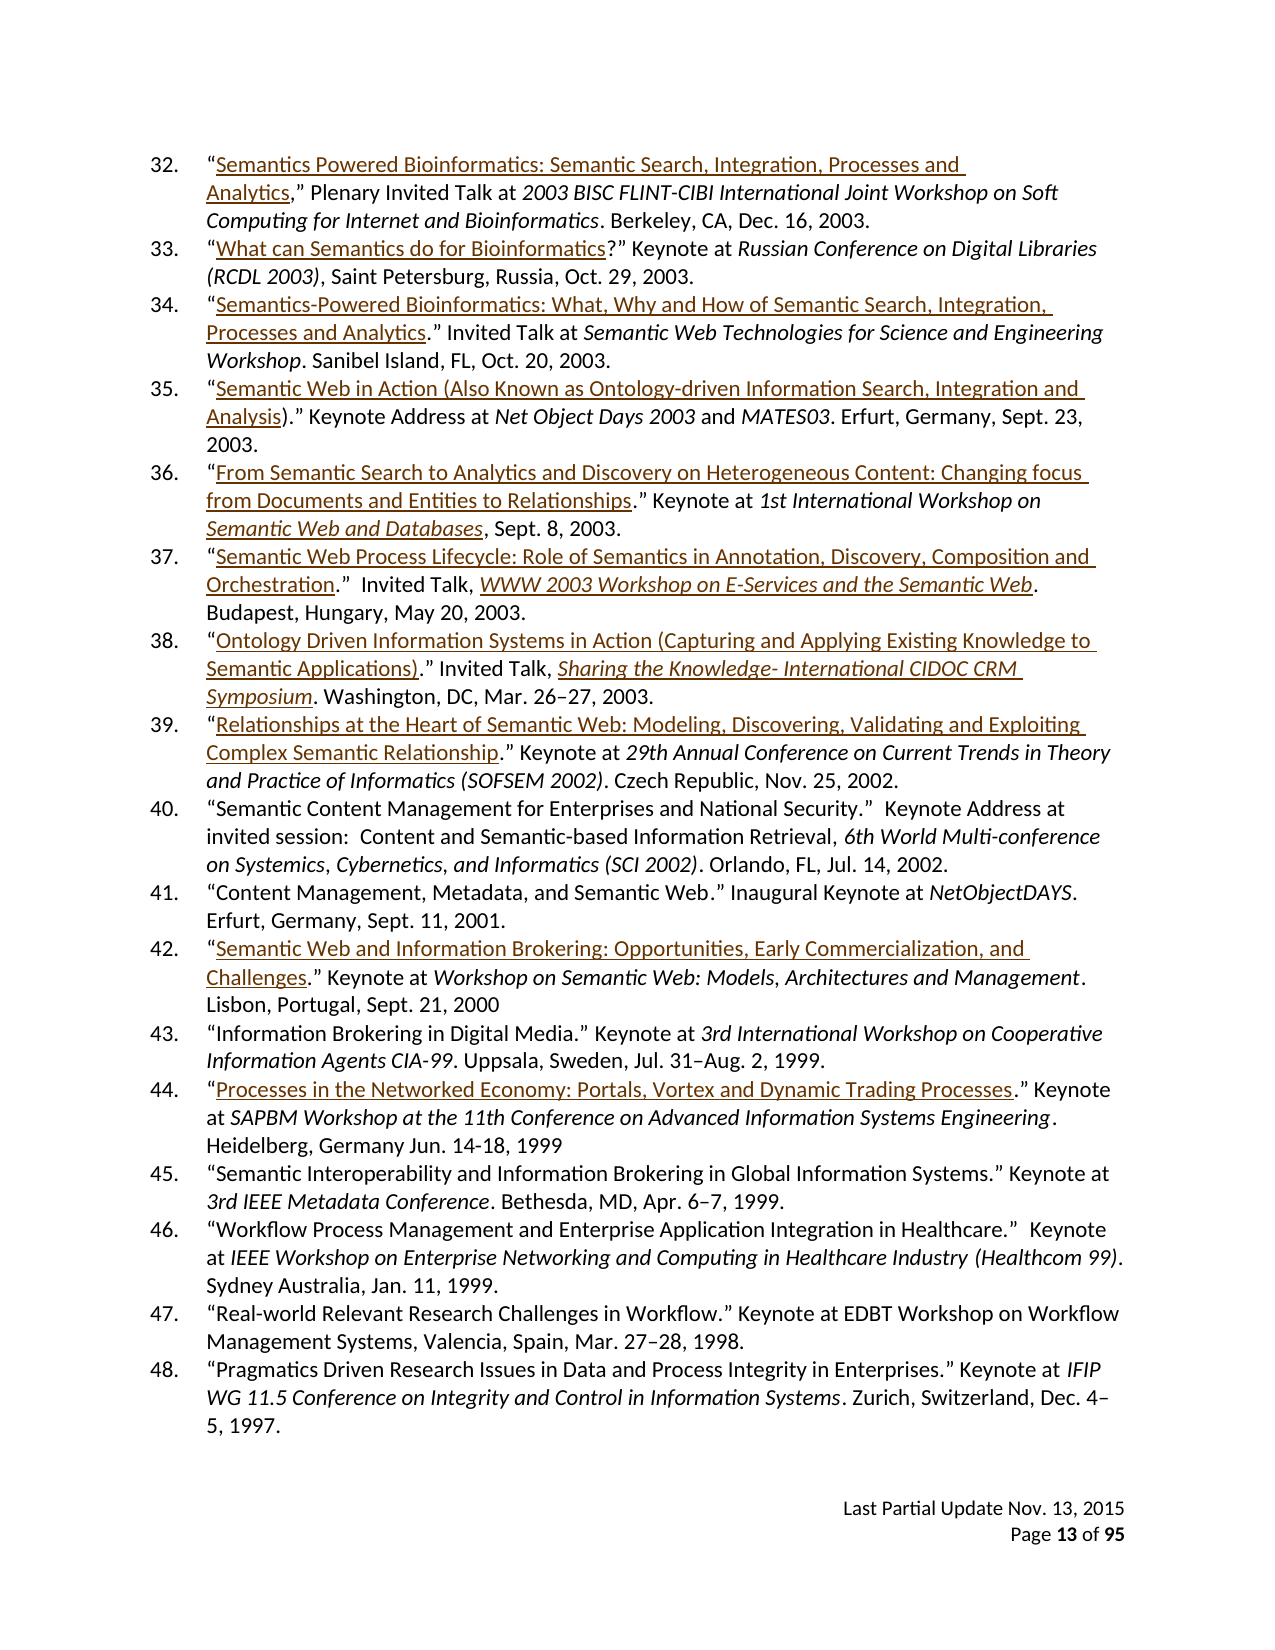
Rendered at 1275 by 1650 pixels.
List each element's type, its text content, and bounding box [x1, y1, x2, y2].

list “Semantics Powered Bioinformatics: Semantic Search, Integration, Processes and Analytics,” Plenary Invited Talk at 2003 BISC FLINT-CIBI International Joint Workshop on Soft Computing for Internet and Bioinformatics. Berkeley, CA, Dec. 16, 2003. [150, 150, 1125, 234]
list “Pragmatics Driven Research Issues in Data and Process Integrity in Enterprises.” Keynote at IFIP WG 11.5 Conference on Integrity and Control in Information Systems. Zurich, Switzerland, Dec. 4–5, 1997. [150, 1355, 1125, 1439]
list “Real-world Relevant Research Challenges in Workflow.” Keynote at EDBT Workshop on Workflow Management Systems, Valencia, Spain, Mar. 27–28, 1998. [150, 1299, 1125, 1355]
list “Ontology Driven Information Systems in Action (Capturing and Applying Existing Knowledge to Semantic Applications).” Invited Talk, Sharing the Knowledge- International CIDOC CRM Symposium. Washington, DC, Mar. 26–27, 2003. [150, 626, 1125, 710]
list “Content Management, Metadata, and Semantic Web.” Inaugural Keynote at NetObjectDAYS. Erfurt, Germany, Sept. 11, 2001. [150, 878, 1125, 934]
list “Semantic Web Process Lifecycle: Role of Semantics in Annotation, Discovery, Composition and Orchestration.” Invited Talk, WWW 2003 Workshop on E-Services and the Semantic Web. Budapest, Hungary, May 20, 2003. [150, 542, 1125, 626]
list “What can Semantics do for Bioinformatics?” Keynote at Russian Conference on Digital Libraries (RCDL 2003), Saint Petersburg, Russia, Oct. 29, 2003. [150, 234, 1125, 290]
list “From Semantic Search to Analytics and Discovery on Heterogeneous Content: Changing focus from Documents and Entities to Relationships.” Keynote at 1st International Workshop on Semantic Web and Databases, Sept. 8, 2003. [150, 458, 1125, 542]
list “Semantic Web in Action (Also Known as Ontology-driven Information Search, Integration and Analysis).” Keynote Address at Net Object Days 2003 and MATES03. Erfurt, Germany, Sept. 23, 2003. [150, 374, 1125, 458]
list “Processes in the Networked Economy: Portals, Vortex and Dynamic Trading Processes.” Keynote at SAPBM Workshop at the 11th Conference on Advanced Information Systems Engineering. Heidelberg, Germany Jun. 14-18, 1999 [150, 1075, 1125, 1159]
list “Information Brokering in Digital Media.” Keynote at 3rd International Workshop on Cooperative Information Agents CIA-99. Uppsala, Sweden, Jul. 31–Aug. 2, 1999. [150, 1019, 1125, 1075]
list “Semantic Web and Information Brokering: Opportunities, Early Commercialization, and Challenges.” Keynote at Workshop on Semantic Web: Models, Architectures and Management. Lisbon, Portugal, Sept. 21, 2000 [150, 934, 1125, 1019]
list “Workflow Process Management and Enterprise Application Integration in Healthcare.” Keynote at IEEE Workshop on Enterprise Networking and Computing in Healthcare Industry (Healthcom 99). Sydney Australia, Jan. 11, 1999. [150, 1215, 1125, 1299]
list “Semantics-Powered Bioinformatics: What, Why and How of Semantic Search, Integration, Processes and Analytics.” Invited Talk at Semantic Web Technologies for Science and Engineering Workshop. Sanibel Island, FL, Oct. 20, 2003. [150, 290, 1125, 374]
list “Semantic Content Management for Enterprises and National Security.” Keynote Address at invited session: Content and Semantic-based Information Retrieval, 6th World Multi-conference on Systemics, Cybernetics, and Informatics (SCI 2002). Orlando, FL, Jul. 14, 2002. [150, 794, 1125, 878]
list “Semantic Interoperability and Information Brokering in Global Information Systems.” Keynote at 3rd IEEE Metadata Conference. Bethesda, MD, Apr. 6–7, 1999. [150, 1159, 1125, 1215]
list “Relationships at the Heart of Semantic Web: Modeling, Discovering, Validating and Exploiting Complex Semantic Relationship.” Keynote at 29th Annual Conference on Current Trends in Theory and Practice of Informatics (SOFSEM 2002). Czech Republic, Nov. 25, 2002. [150, 710, 1125, 794]
